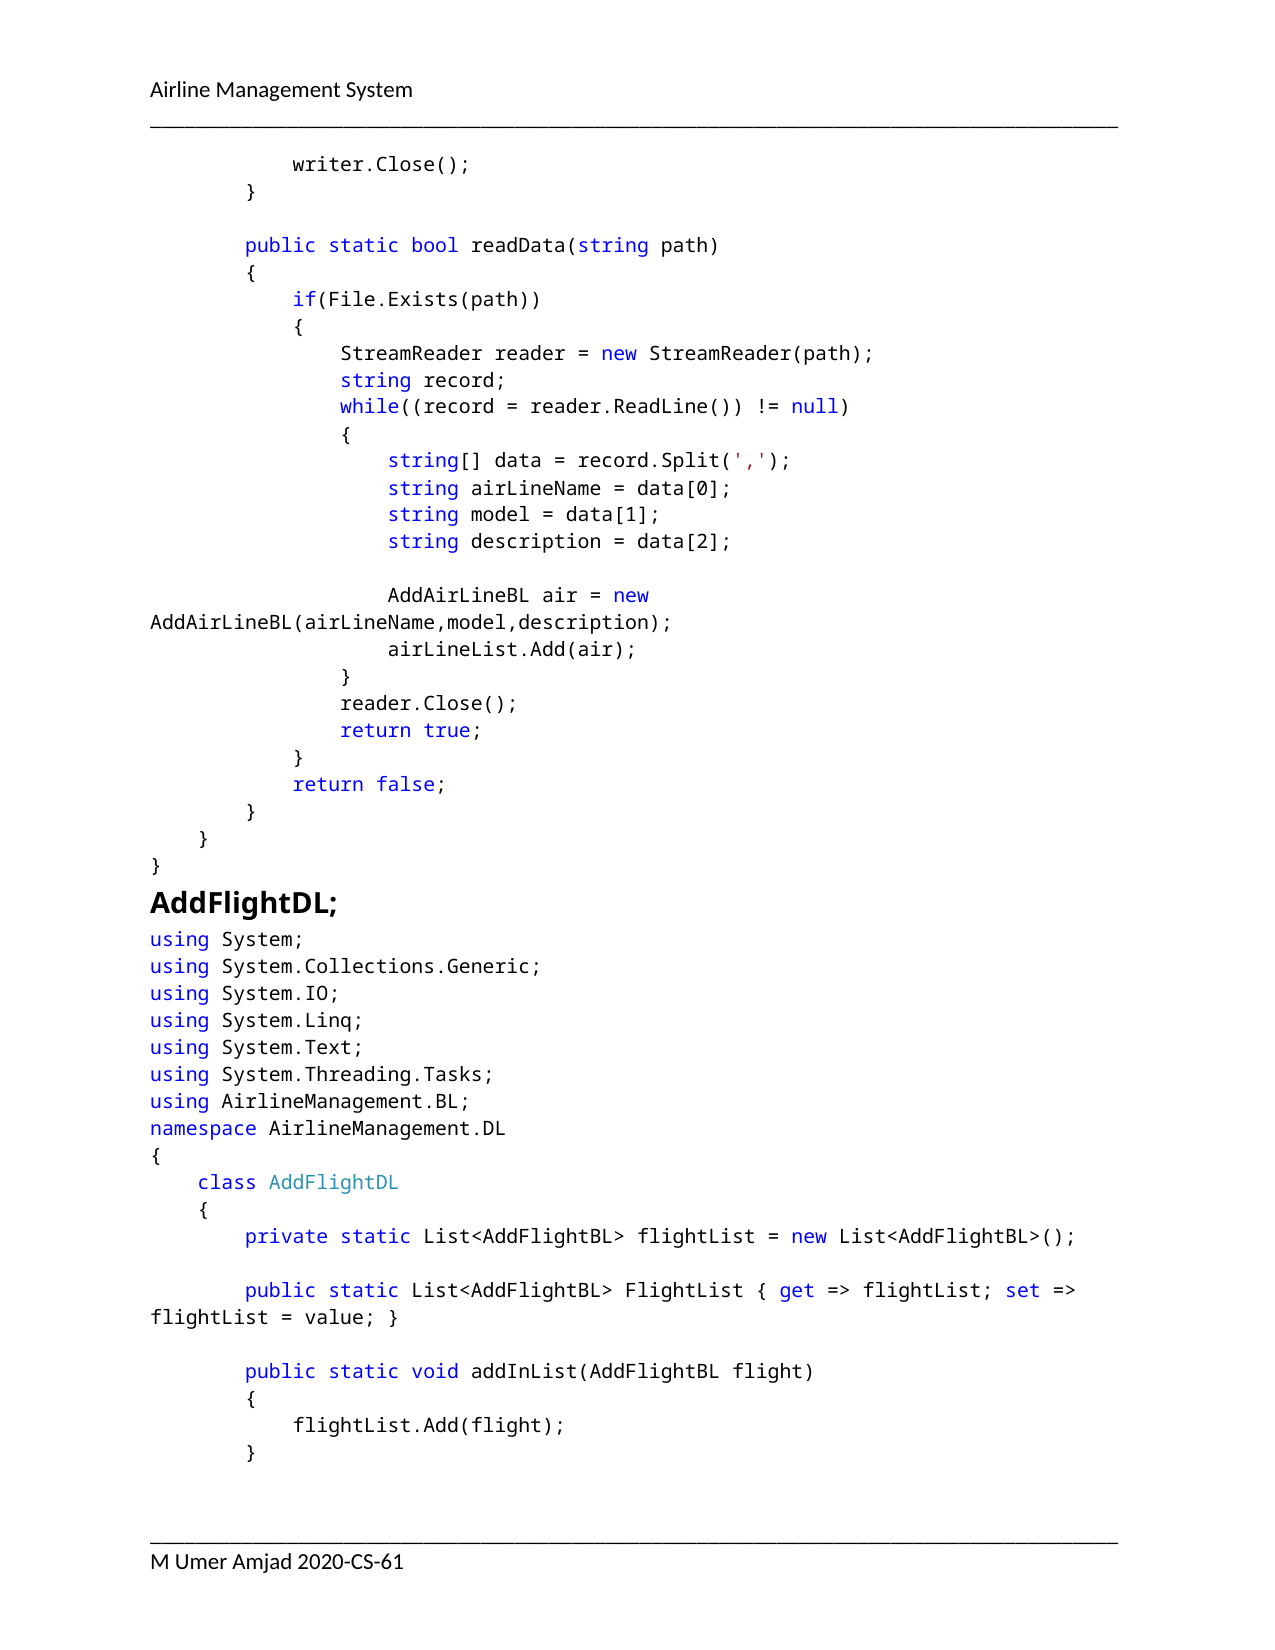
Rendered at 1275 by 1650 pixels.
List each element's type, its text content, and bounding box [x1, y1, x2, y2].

text } [150, 824, 1125, 851]
text using System.Collections.Generic; [150, 952, 1125, 979]
text using AirlineManagement.BL; [150, 1087, 1125, 1114]
text } [150, 743, 1125, 771]
text if(File.Exists(path)) [150, 285, 1125, 312]
text { [150, 1384, 1125, 1411]
text string description = data[2]; [150, 528, 1125, 555]
text flightList.Add(flight); [150, 1411, 1125, 1438]
text class AddFlightDL [150, 1168, 1125, 1195]
text } [150, 797, 1125, 824]
text } [150, 177, 1125, 204]
text string record; [150, 366, 1125, 393]
text using System.IO; [150, 979, 1125, 1006]
text public static List<AddFlightBL> FlightList { get => flightList; set => flightList = value; } [150, 1276, 1125, 1330]
text { [150, 1141, 1125, 1168]
text } [150, 663, 1125, 689]
text private static List<AddFlightBL> flightList = new List<AddFlightBL>(); [150, 1222, 1125, 1249]
text { [150, 312, 1125, 339]
text string model = data[1]; [150, 501, 1125, 528]
text { [150, 1195, 1125, 1222]
text return false; [150, 771, 1125, 797]
text using System; [150, 925, 1125, 952]
text return true; [150, 717, 1125, 743]
text airLineList.Add(air); [150, 636, 1125, 663]
text string[] data = record.Split(','); [150, 447, 1125, 474]
text public static bool readData(string path) [150, 231, 1125, 258]
text } [150, 1438, 1125, 1465]
text while((record = reader.ReadLine()) != null) [150, 393, 1125, 420]
text { [150, 258, 1125, 285]
text writer.Close(); [150, 150, 1125, 177]
text using System.Linq; [150, 1006, 1125, 1033]
text } [150, 851, 1125, 878]
text public static void addInList(AddFlightBL flight) [150, 1357, 1125, 1384]
text string airLineName = data[0]; [150, 474, 1125, 501]
text using System.Text; [150, 1033, 1125, 1060]
text AddAirLineBL air = new AddAirLineBL(airLineName,model,description); [150, 582, 1125, 636]
text namespace AirlineManagement.DL [150, 1114, 1125, 1141]
text reader.Close(); [150, 689, 1125, 717]
text StreamReader reader = new StreamReader(path); [150, 339, 1125, 366]
subtitle AddFlightDL; [150, 883, 1125, 922]
text using System.Threading.Tasks; [150, 1060, 1125, 1087]
text { [150, 420, 1125, 447]
